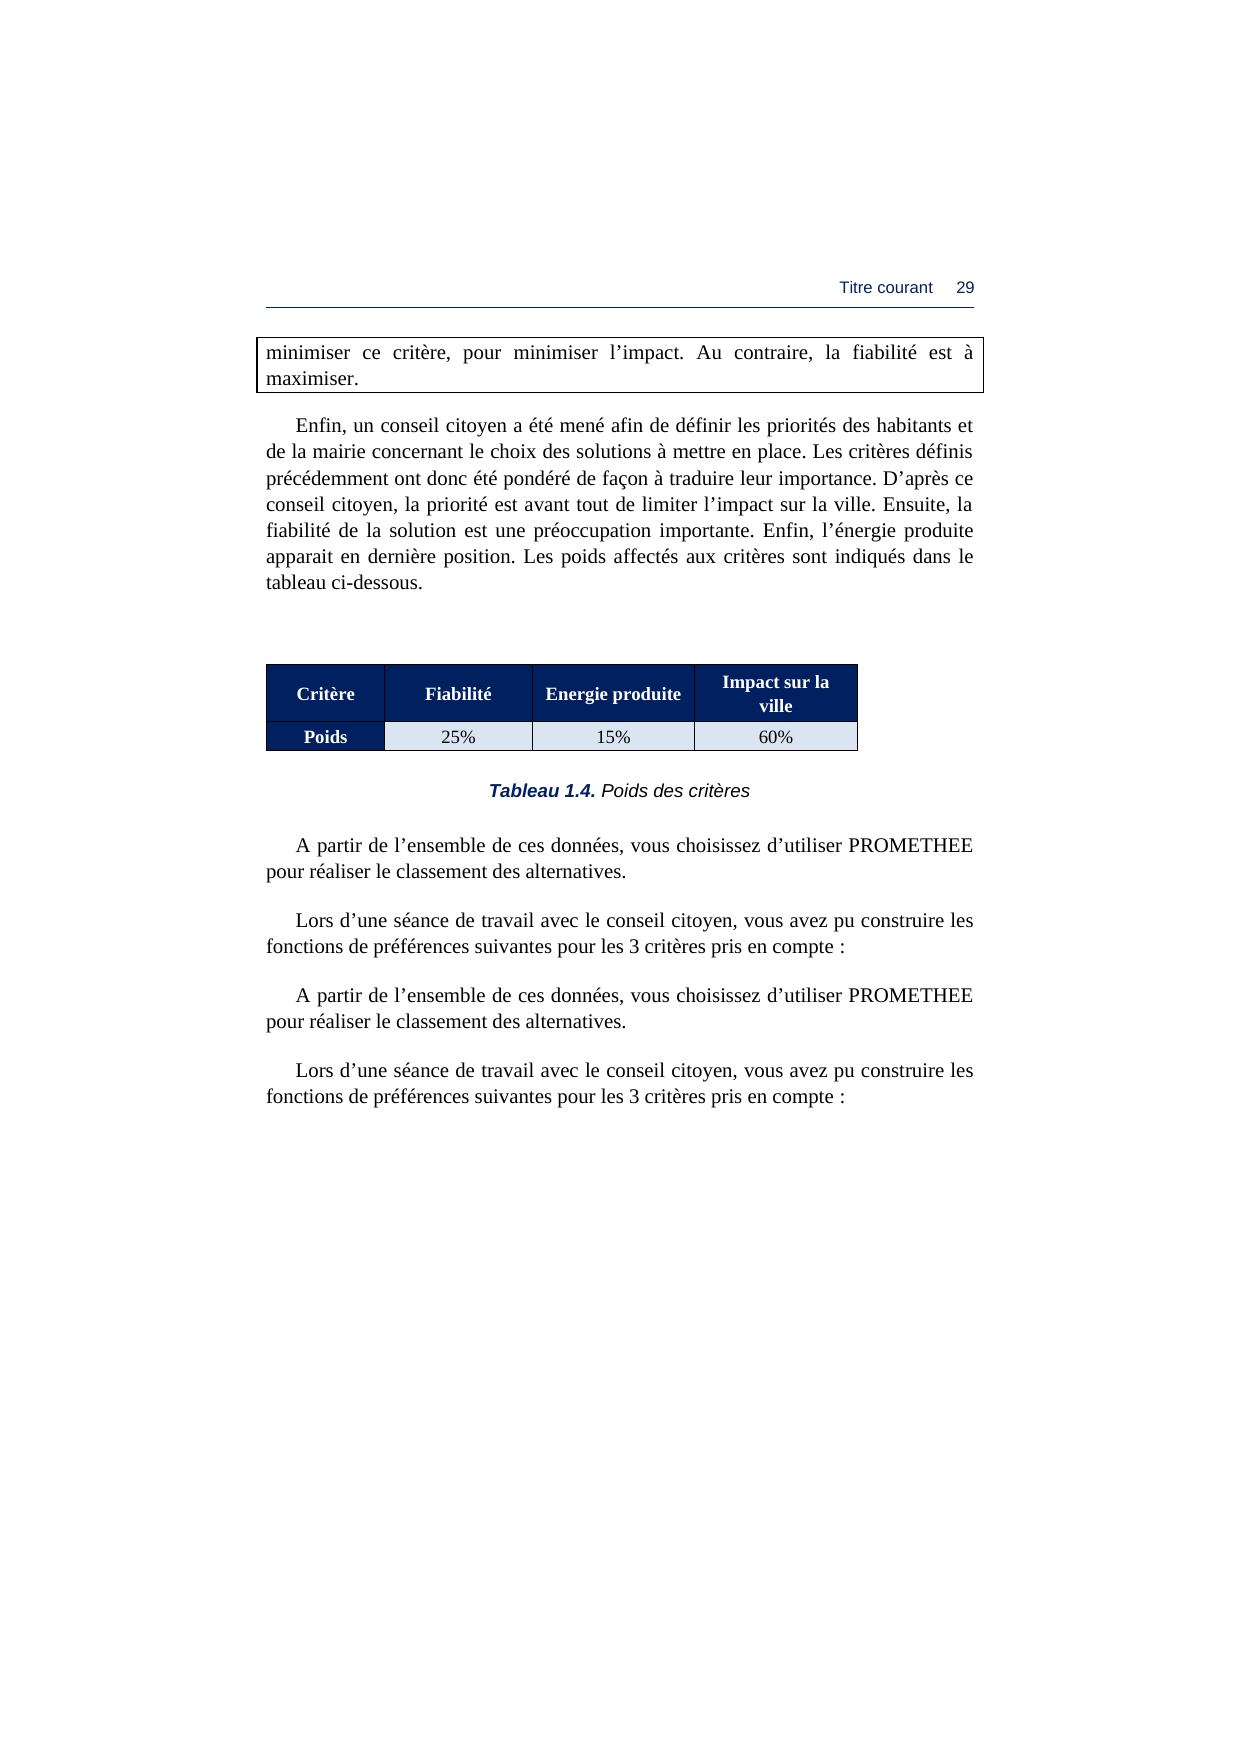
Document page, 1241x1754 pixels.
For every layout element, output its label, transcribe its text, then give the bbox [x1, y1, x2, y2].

table_header Impact sur la ville [695, 665, 857, 721]
table_cell Poids [267, 722, 384, 750]
text Lors d’une séance de travail avec le conseil citoyen, vous avez pu construire les fonctions de préférences suivantes pour les 3 critères pris en compte : [266, 1056, 974, 1108]
table_header Fiabilité [385, 665, 532, 721]
text Lors d’une séance de travail avec le conseil citoyen, vous avez pu construire les fonctions de préférences suivantes pour les 3 critères pris en compte : [266, 906, 974, 958]
table_header Critère [267, 665, 384, 721]
table_cell 60% [695, 722, 857, 750]
text A partir de l’ensemble de ces données, vous choisissez d’utiliser PROMETHEE pour réaliser le classement des alternatives. [266, 831, 974, 883]
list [258, 338, 983, 392]
text A partir de l’ensemble de ces données, vous choisissez d’utiliser PROMETHEE pour réaliser le classement des alternatives. [266, 981, 974, 1033]
text Enfin, un conseil citoyen a été mené afin de définir les priorités des habitants et de la mairie concernant le choix des solutions à mettre en place. Les critères définis précédemment ont donc été pondéré de façon à traduire leur importance. D’après ce conseil citoyen, la priorité est avant tout de limiter l’impact sur la ville. Ensuite, la fiabilité de la solution est une préoccupation importante. Enfin, l’énergie produite apparait en dernière position. Les poids affectés aux critères sont indiqués dans le tableau ci-dessous. [266, 411, 974, 594]
text Tableau 1.4. Poids des critères [266, 780, 974, 802]
table_cell 25% [385, 722, 532, 750]
table_cell 15% [533, 722, 694, 750]
table_header Energie produite [533, 665, 694, 721]
